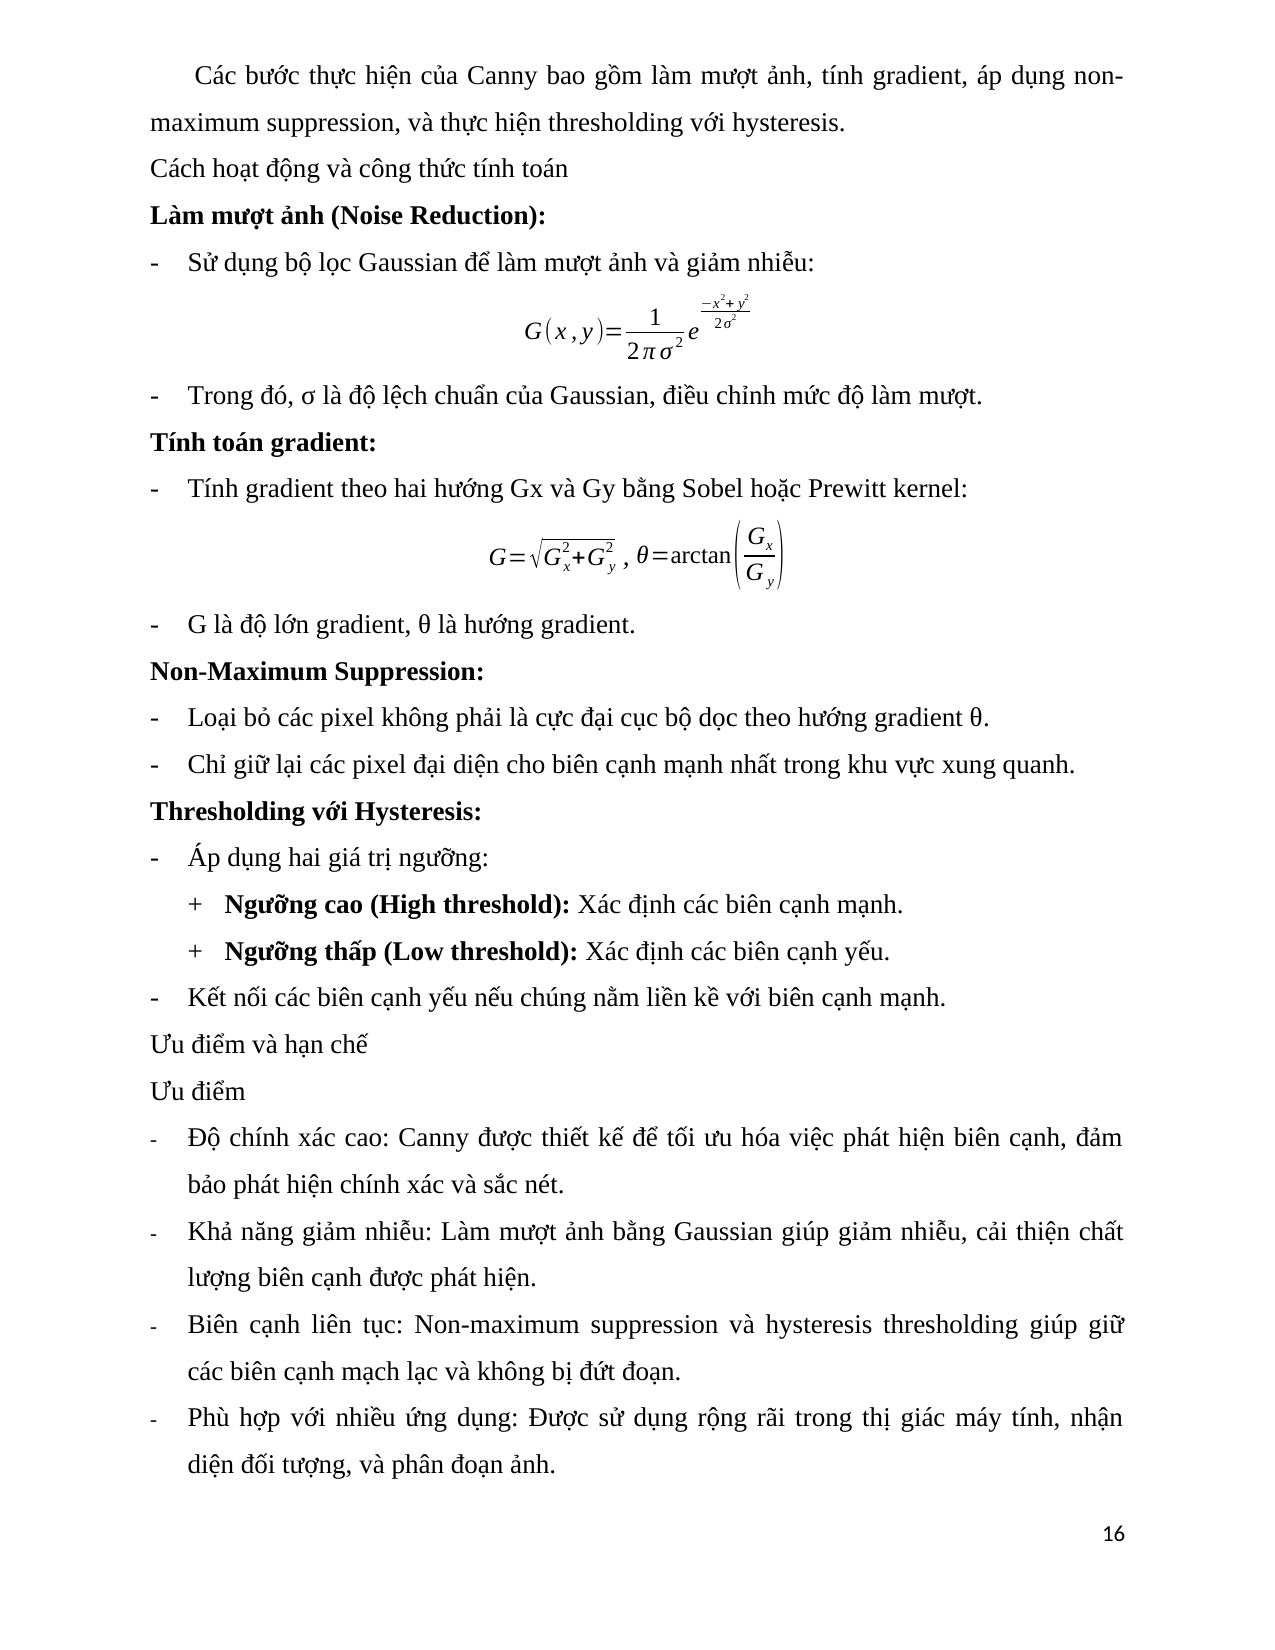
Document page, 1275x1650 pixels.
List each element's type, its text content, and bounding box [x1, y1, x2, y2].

text Thresholding với Hysteresis: [150, 795, 1125, 826]
list , [150, 519, 1125, 593]
list Tính gradient theo hai hướng Gx​ và Gy​ bằng Sobel hoặc Prewitt kernel: [150, 473, 1125, 504]
list Kết nối các biên cạnh yếu nếu chúng nằm liền kề với biên cạnh mạnh. [150, 981, 1125, 1013]
list Loại bỏ các pixel không phải là cực đại cục bộ dọc theo hướng gradient θ. [150, 701, 1125, 733]
list Ngưỡng cao (High threshold): Xác định các biên cạnh mạnh. [187, 888, 1125, 919]
list G là độ lớn gradient, θ là hướng gradient. [150, 608, 1125, 639]
list Sử dụng bộ lọc Gaussian để làm mượt ảnh và giảm nhiễu: [150, 246, 1125, 277]
list Phù hợp với nhiều ứng dụng: Được sử dụng rộng rãi trong thị giác máy tính, nhận diện đối tượng, và phân đoạn ảnh. [150, 1401, 1125, 1479]
text Các bước thực hiện của Canny bao gồm làm mượt ảnh, tính gradient, áp dụng non-maximum suppression, và thực hiện thresholding với hysteresis. [150, 59, 1125, 137]
text Ưu điểm [150, 1075, 1125, 1106]
subtitle Cách hoạt động và công thức tính toán [150, 152, 1125, 183]
subtitle Ưu điểm và hạn chế [150, 1028, 1125, 1059]
text Làm mượt ảnh (Noise Reduction): [150, 199, 1125, 230]
list Trong đó, σ là độ lệch chuẩn của Gaussian, điều chỉnh mức độ làm mượt. [150, 379, 1125, 410]
list Độ chính xác cao: Canny được thiết kế để tối ưu hóa việc phát hiện biên cạnh, đảm bảo phát hiện chính xác và sắc nét. [150, 1121, 1125, 1199]
list Khả năng giảm nhiễu: Làm mượt ảnh bằng Gaussian giúp giảm nhiễu, cải thiện chất lượng biên cạnh được phát hiện. [150, 1215, 1125, 1293]
text Tính toán gradient: [150, 426, 1125, 457]
list Chỉ giữ lại các pixel đại diện cho biên cạnh mạnh nhất trong khu vực xung quanh. [150, 748, 1125, 779]
text Non-Maximum Suppression: [150, 655, 1125, 686]
list Biên cạnh liên tục: Non-maximum suppression và hysteresis thresholding giúp giữ các biên cạnh mạch lạc và không bị đứt đoạn. [150, 1308, 1125, 1386]
list Ngưỡng thấp (Low threshold): Xác định các biên cạnh yếu. [187, 935, 1125, 966]
list Áp dụng hai giá trị ngưỡng: [150, 841, 1125, 873]
